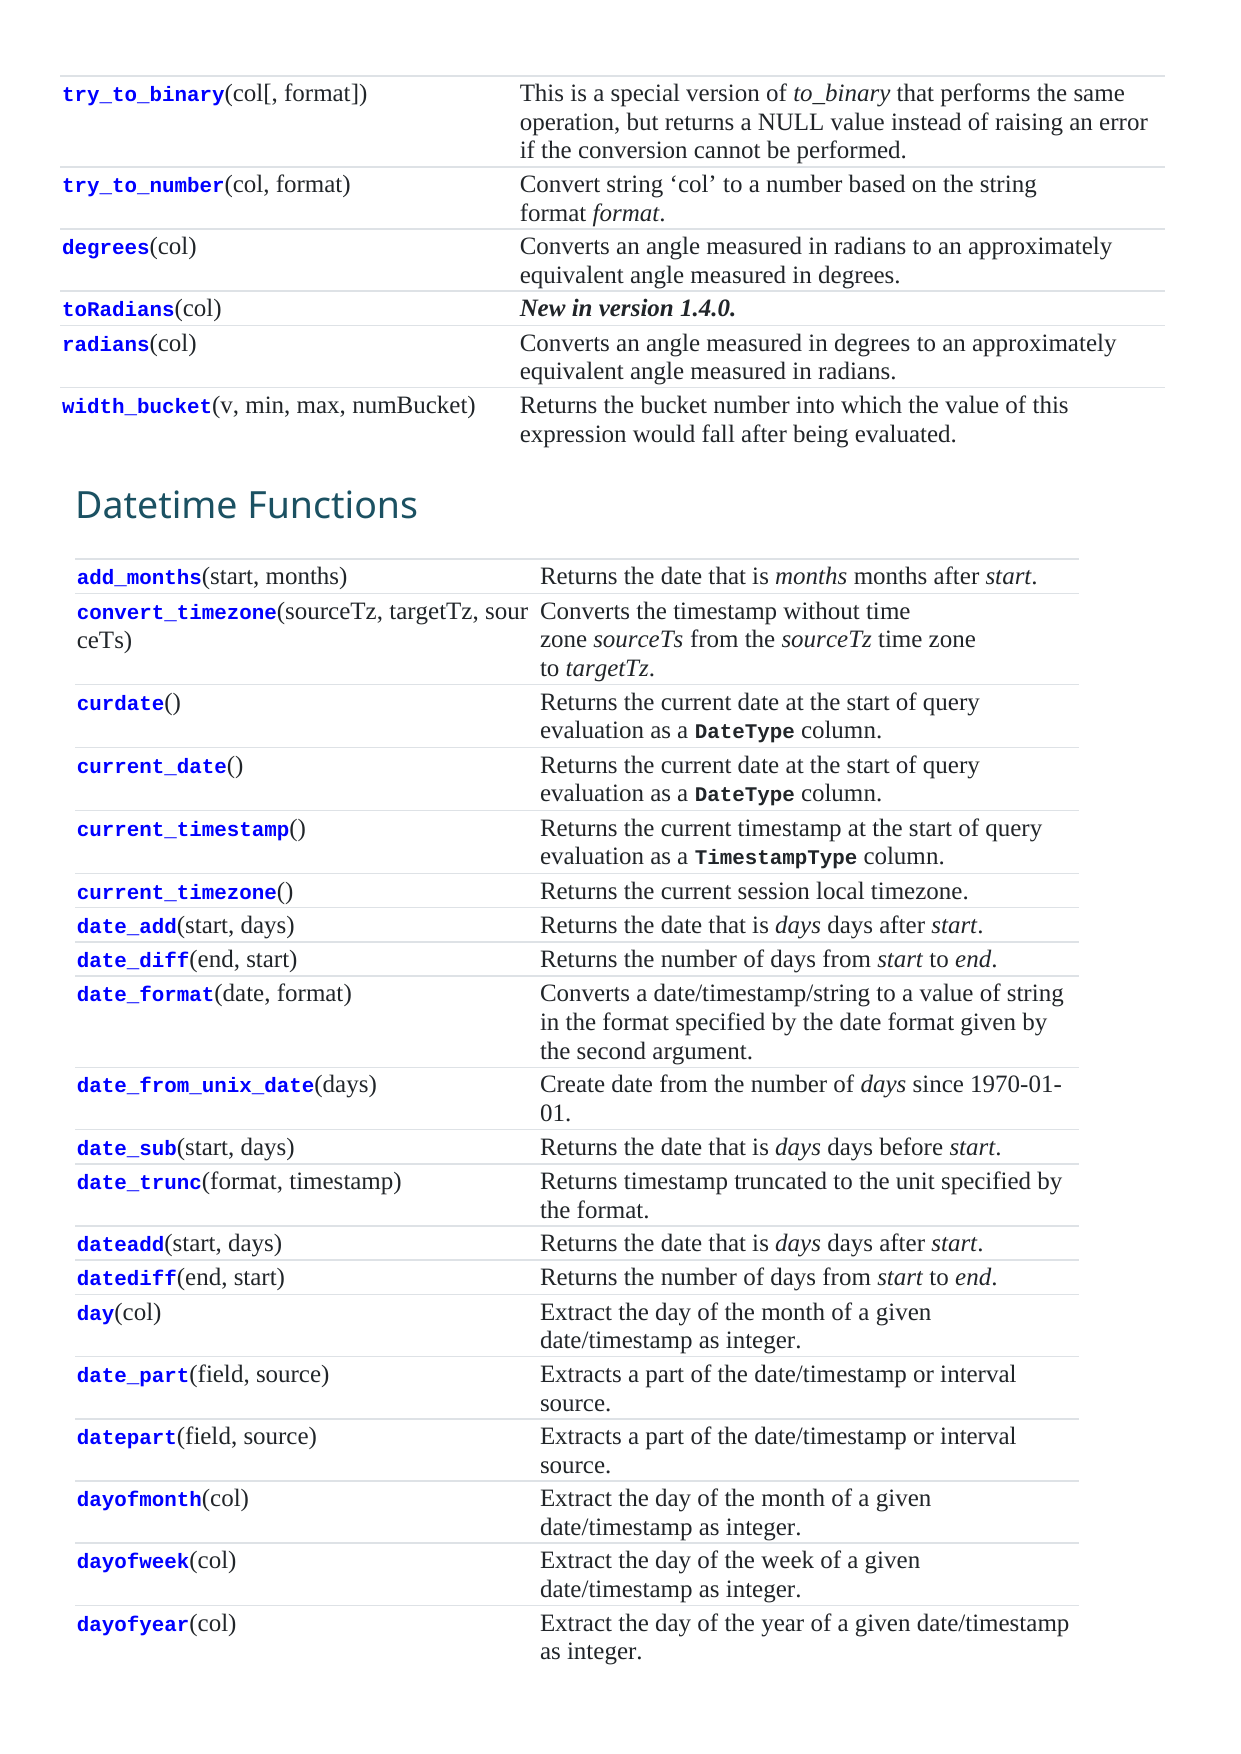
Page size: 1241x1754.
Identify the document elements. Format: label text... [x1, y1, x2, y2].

text Datetime Functions [75, 478, 1165, 529]
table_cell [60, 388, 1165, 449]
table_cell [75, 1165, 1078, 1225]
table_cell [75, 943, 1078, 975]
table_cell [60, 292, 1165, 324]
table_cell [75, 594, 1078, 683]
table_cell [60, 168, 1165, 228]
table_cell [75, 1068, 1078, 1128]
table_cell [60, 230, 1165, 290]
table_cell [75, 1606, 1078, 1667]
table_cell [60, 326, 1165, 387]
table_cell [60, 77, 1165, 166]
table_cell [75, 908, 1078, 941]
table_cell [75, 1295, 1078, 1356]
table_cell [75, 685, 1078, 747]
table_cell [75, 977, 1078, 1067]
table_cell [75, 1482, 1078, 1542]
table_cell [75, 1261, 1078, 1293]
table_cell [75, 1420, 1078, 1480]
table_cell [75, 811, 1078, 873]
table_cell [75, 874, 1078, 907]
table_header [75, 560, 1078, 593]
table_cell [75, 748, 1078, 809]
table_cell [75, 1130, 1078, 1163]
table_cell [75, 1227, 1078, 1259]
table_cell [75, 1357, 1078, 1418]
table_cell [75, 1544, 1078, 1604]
